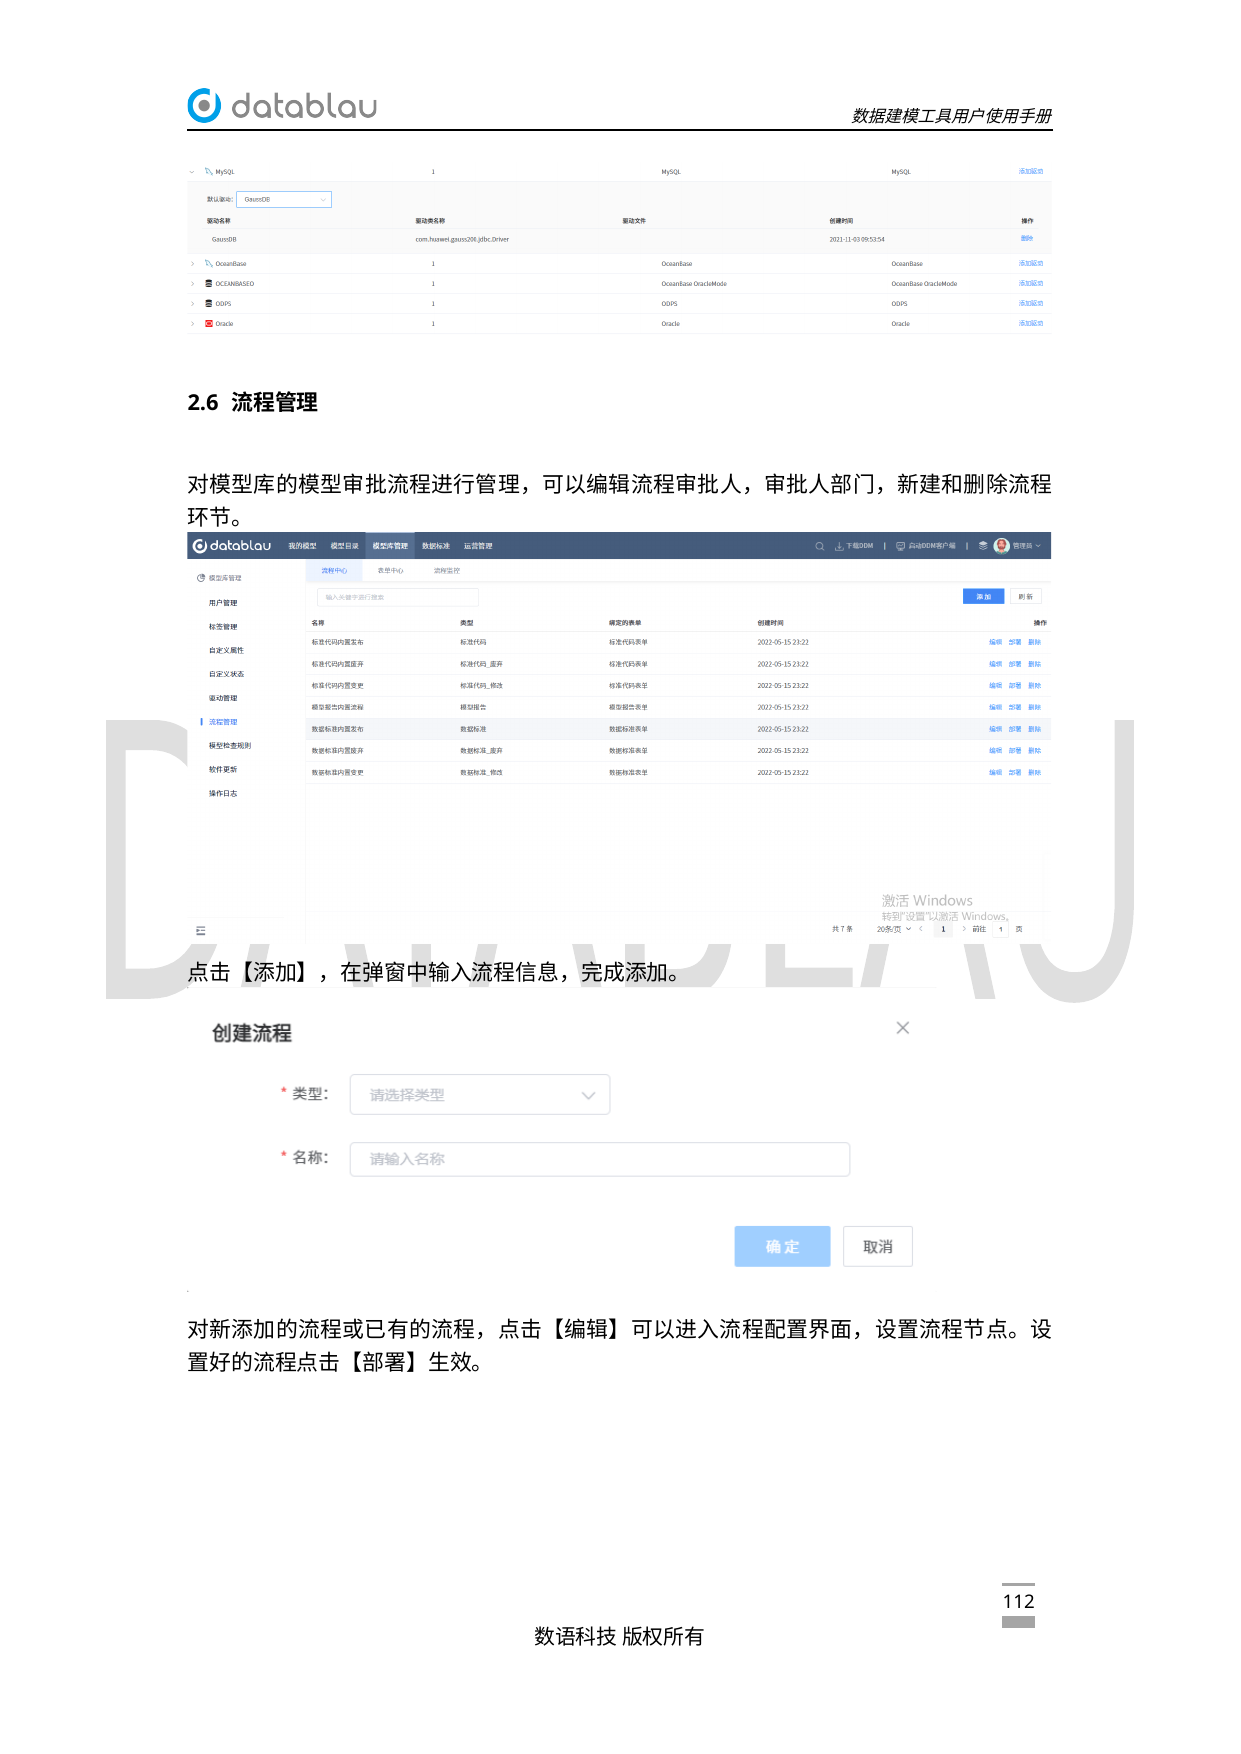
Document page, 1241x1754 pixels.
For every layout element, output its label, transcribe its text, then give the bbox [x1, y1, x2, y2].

subtitle 流程管理 [187, 384, 1053, 417]
picture [187, 112, 197, 123]
text 对模型库的模型审批流程进行管理，可以编辑流程审批人，审批人部门，新建和删除流程环节。 [187, 467, 1053, 532]
picture [187, 88, 198, 99]
picture [187, 162, 1052, 335]
picture [187, 987, 937, 1292]
picture [193, 88, 377, 123]
text 对新添加的流程或已有的流程，点击【编辑】可以进入流程配置界面，设置流程节点。设置好的流程点击【部署】生效。 [187, 1312, 1053, 1377]
picture [187, 532, 1052, 944]
text 点击【添加】，在弹窗中输入流程信息，完成添加。 [187, 954, 1053, 987]
